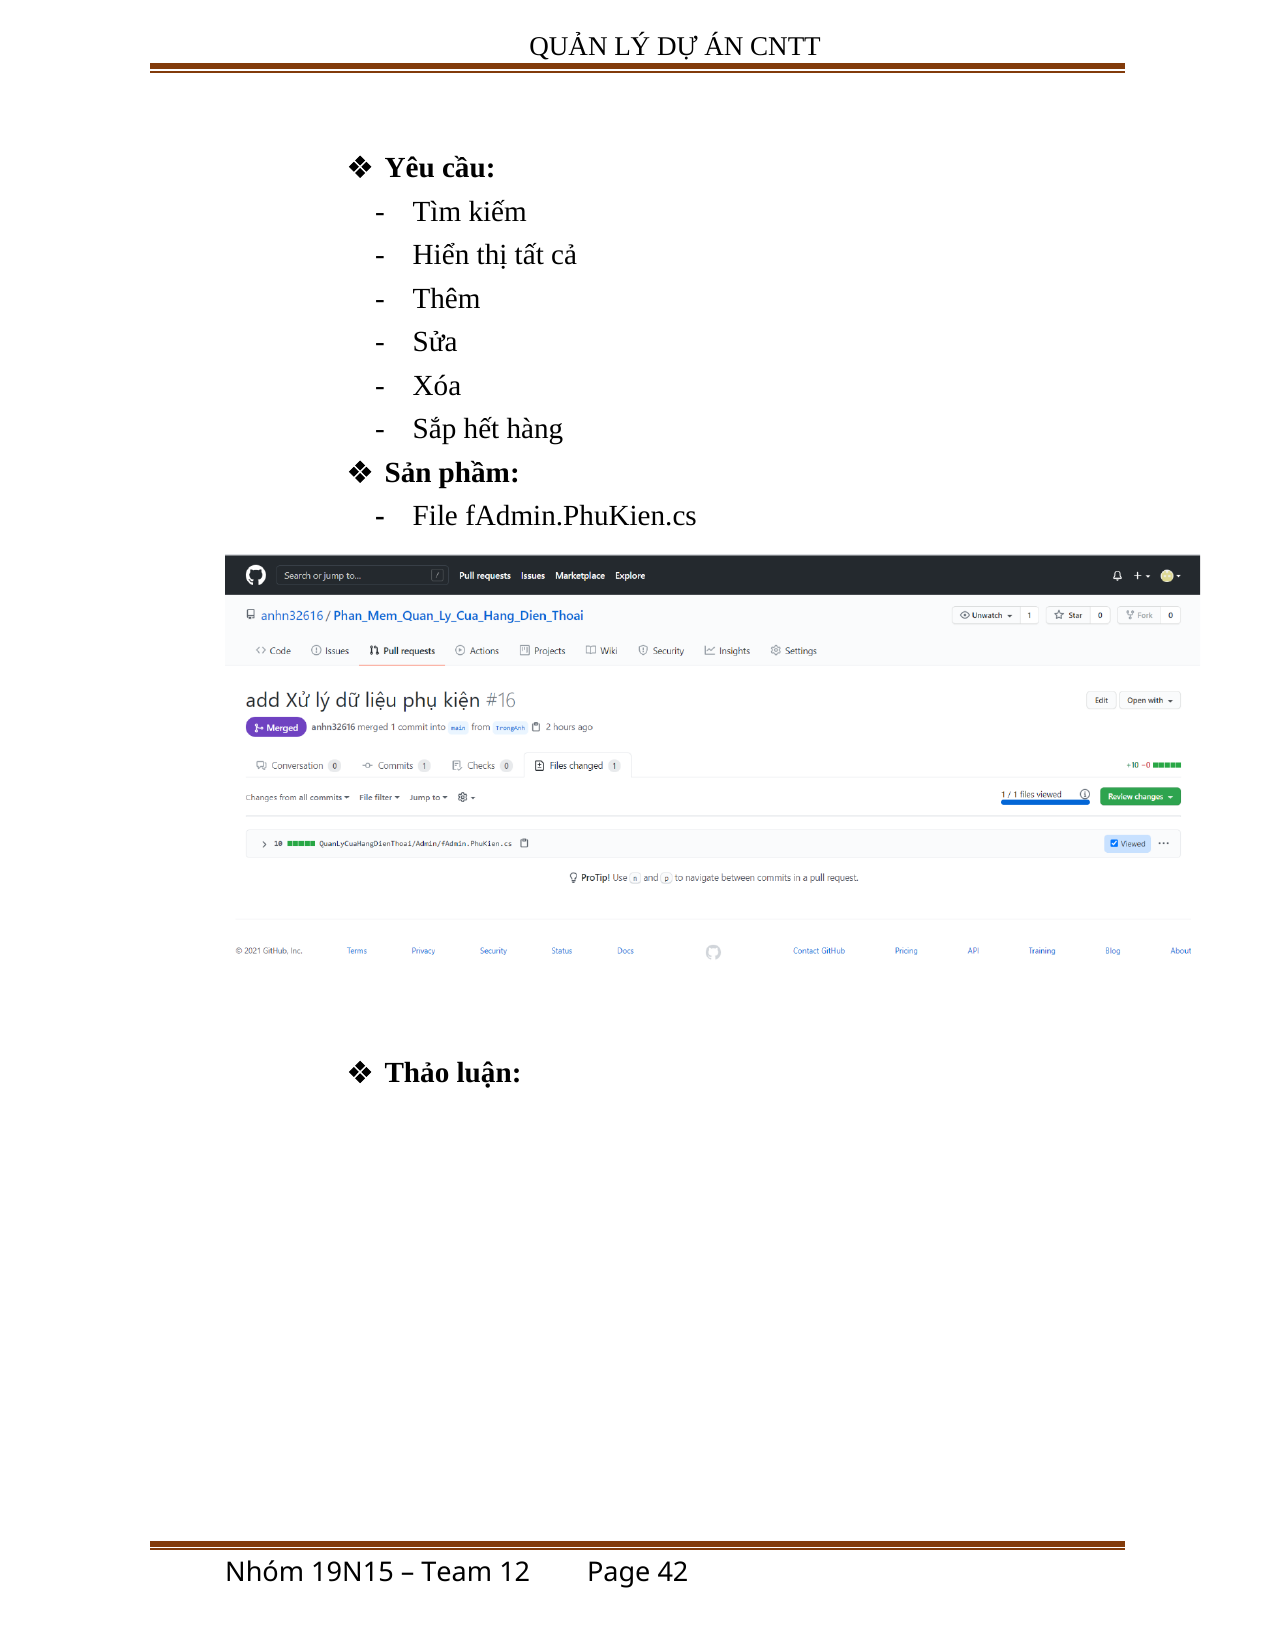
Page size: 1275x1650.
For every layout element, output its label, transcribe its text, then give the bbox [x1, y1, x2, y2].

list Sản phầm: [347, 455, 1125, 488]
picture [225, 554, 1200, 1034]
list Hiển thị tất cả [375, 237, 1125, 271]
list Tìm kiếm [375, 194, 1125, 227]
list Thêm [375, 281, 1125, 314]
list Sắp hết hàng [375, 411, 1125, 445]
list Thảo luận: [347, 1055, 1125, 1089]
list File fAdmin.PhuKien.cs [375, 498, 1125, 532]
list Yêu cầu: [347, 150, 1125, 184]
list Xóa [375, 368, 1125, 401]
list Sửa [375, 324, 1125, 358]
